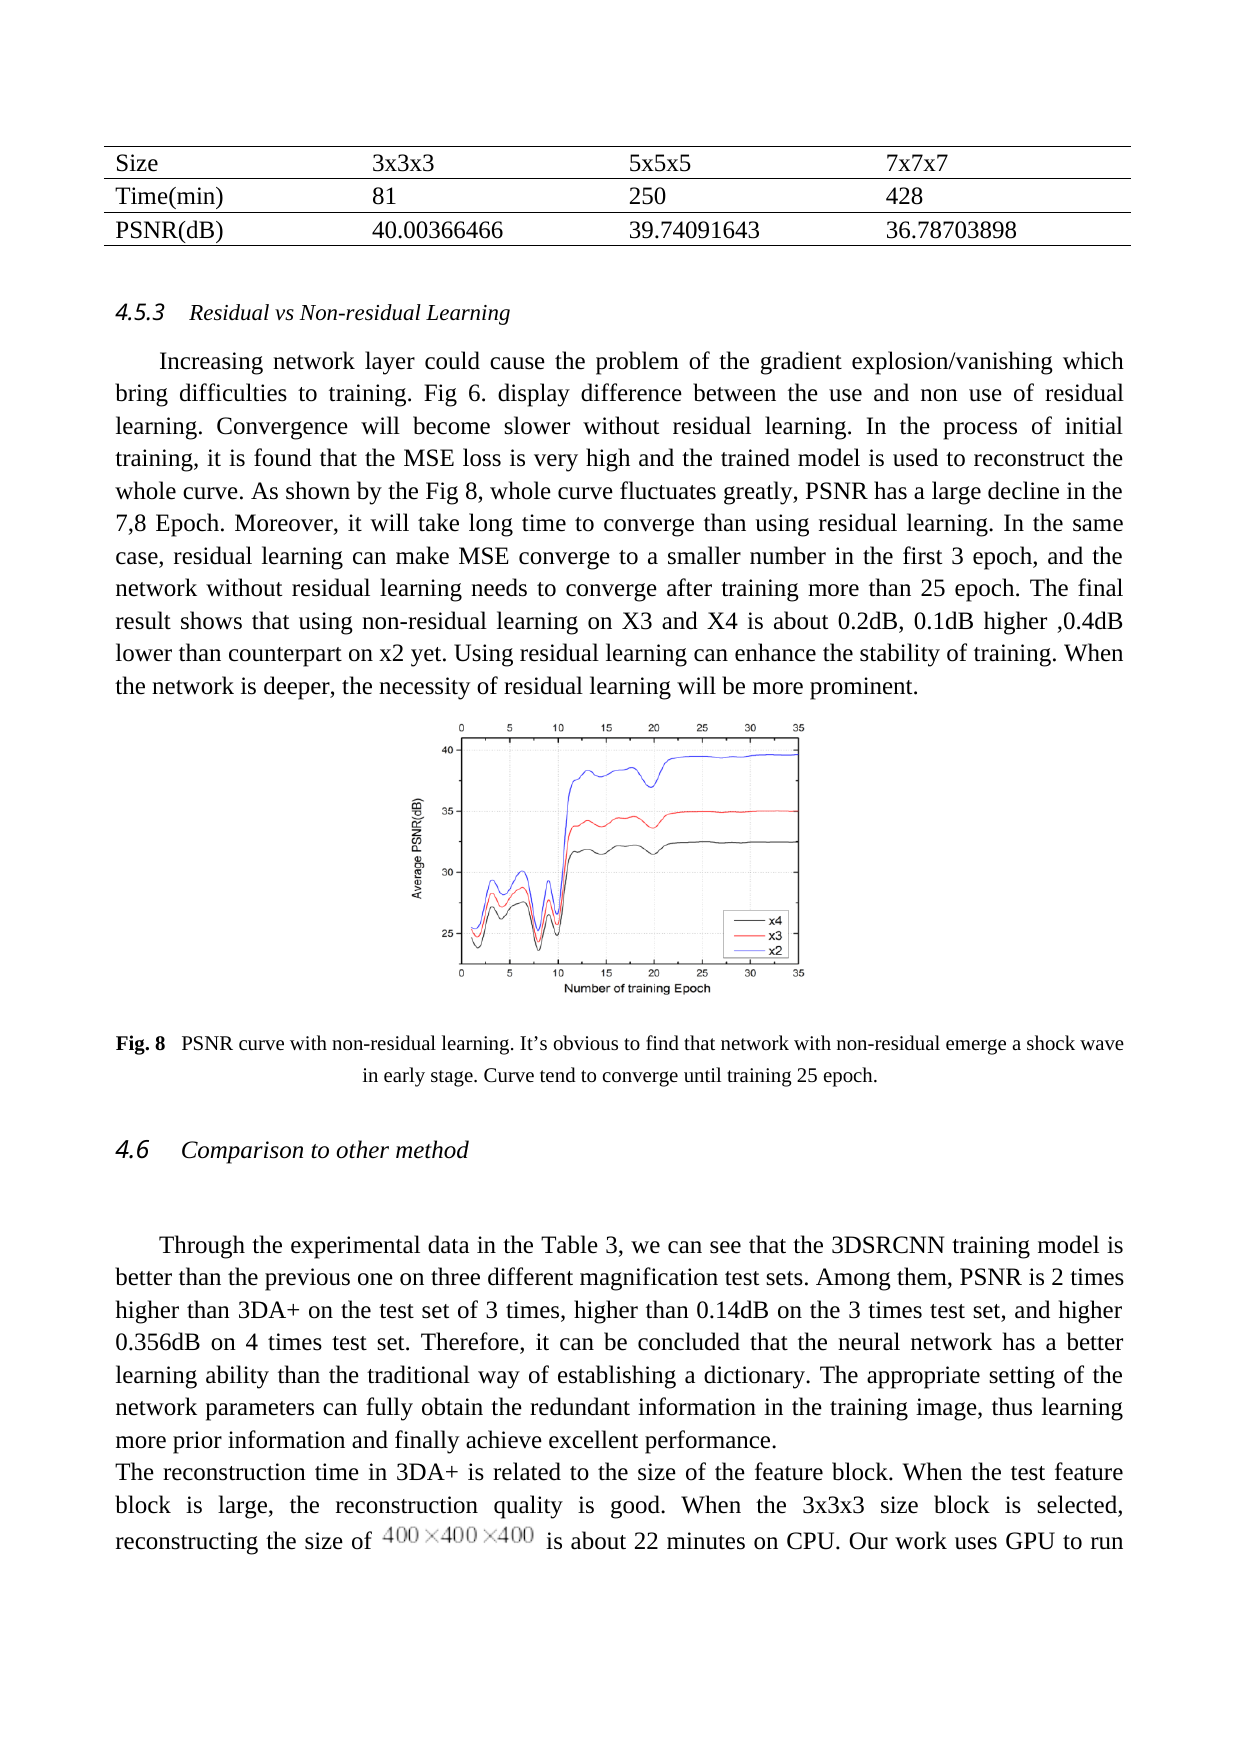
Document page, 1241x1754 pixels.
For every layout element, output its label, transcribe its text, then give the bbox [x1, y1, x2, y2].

text Fig. 8 PSNR curve with non-residual learning. It’s obvious to find that network with non-residual emerge a shock wave in early stage. Curve tend to converge until training 25 epoch. [115, 1026, 1125, 1091]
table_cell PSNR(dB) [104, 213, 361, 245]
table_cell 5x5x5 [618, 147, 874, 178]
table_cell 3x3x3 [361, 147, 617, 178]
table_cell 7x7x7 [874, 147, 1131, 178]
table_cell 36.78703898 [874, 213, 1131, 245]
text Increasing network layer could cause the problem of the gradient explosion/vanishing which bring difficulties to training. Fig 6. display difference between the use and non use of residual learning. Convergence will become slower without residual learning. In the process of initial training, it is found that the MSE loss is very high and the trained model is used to reconstruct the whole curve. As shown by the Fig 8, whole curve fluctuates greatly, PSNR has a large decline in the 7,8 Epoch. Moreover, it will take long time to converge than using residual learning. In the same case, residual learning can make MSE converge to a smaller number in the first 3 epoch, and the network without residual learning needs to converge after training more than 25 epoch. The final result shows that using non-residual learning on X3 and X4 is about 0.2dB, 0.1dB higher ,0.4dB lower than counterpart on x2 yet. Using residual learning can enhance the stability of training. When the network is deeper, the necessity of residual learning will be more prominent. [115, 344, 1125, 701]
table_cell 39.74091643 [618, 213, 874, 245]
table_cell 250 [618, 179, 874, 212]
list Comparison to other method [115, 1116, 1125, 1181]
table_cell Size [104, 147, 361, 178]
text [115, 1455, 1125, 1585]
picture [373, 701, 867, 1016]
table_cell 40.00366466 [361, 213, 617, 245]
table_cell 81 [361, 179, 617, 212]
table_cell 428 [874, 179, 1131, 212]
list Residual vs Non-residual Learning [115, 295, 1125, 328]
table_cell Time(min) [104, 179, 361, 212]
text Through the experimental data in the Table 3, we can see that the 3DSRCNN training model is better than the previous one on three different magnification test sets. Among them, PSNR is 2 times higher than 3DA+ on the test set of 3 times, higher than 0.14dB on the 3 times test set, and higher 0.356dB on 4 times test set. Therefore, it can be concluded that the neural network has a better learning ability than the traditional way of establishing a dictionary. The appropriate setting of the network parameters can fully obtain the redundant information in the training image, thus learning more prior information and finally achieve excellent performance. [115, 1228, 1125, 1455]
